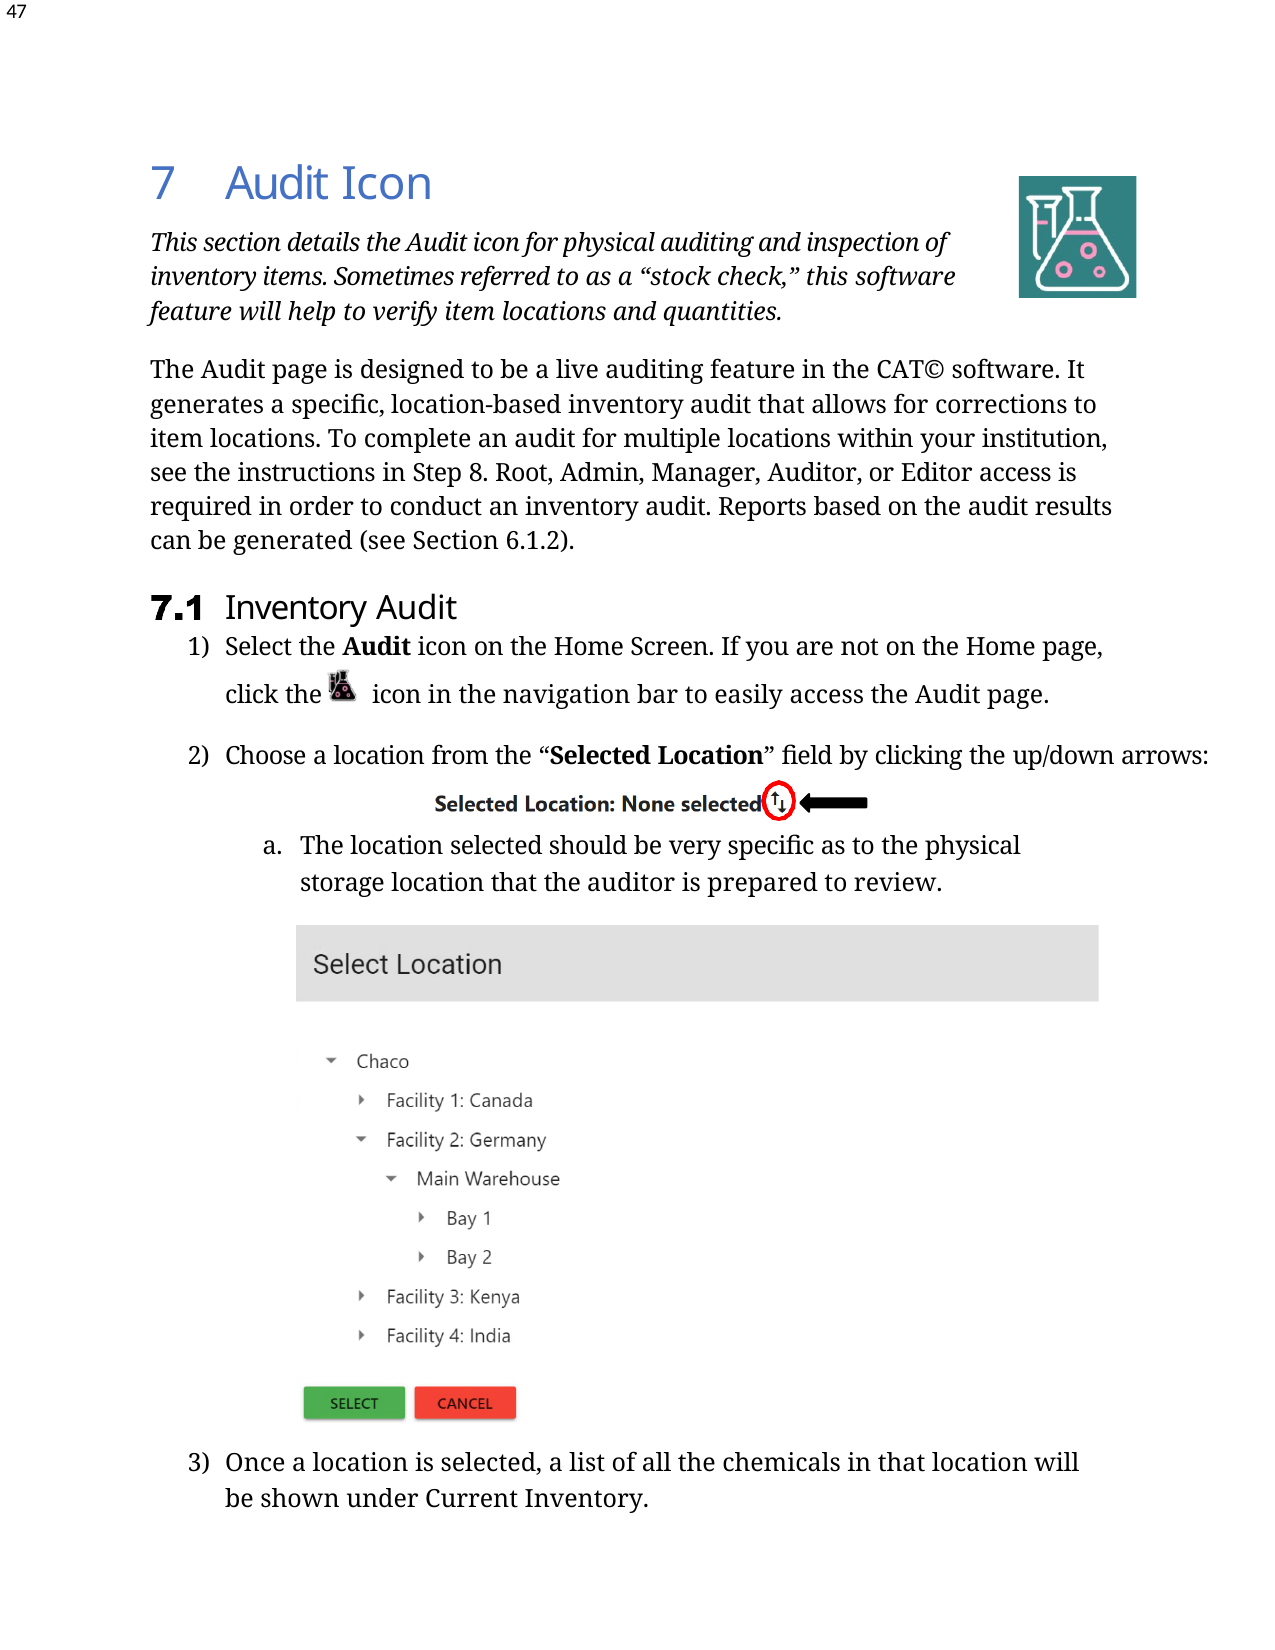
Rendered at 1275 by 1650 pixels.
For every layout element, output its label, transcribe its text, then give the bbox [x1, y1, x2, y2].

subtitle Inventory Audit [151, 582, 1210, 629]
list Select the Audit icon on the Home Screen. If you are not on the Home page, click the icon in the navigation bar to easily access the Audit page. [187, 629, 1108, 710]
picture [296, 925, 1099, 1423]
list The location selected should be very specific as to the physical storage location that the auditor is prepared to review. [262, 783, 1098, 898]
text The Audit page is designed to be a live auditing feature in the CAT© software. It generates a specific, location-based inventory audit that allows for corrections to item locations. To complete an audit for multiple locations within your institution, see the instructions in Step 8. Root, Admin, Manager, Auditor, or Editor access is required in order to conduct an inventory audit. Reports based on the audit results can be generated (see Section 6.1.2). [150, 352, 1116, 557]
list Choose a location from the “Selected Location” field by clicking the up/down arrows: [187, 738, 1210, 772]
picture [1018, 176, 1137, 298]
text This section details the Audit icon for physical auditing and inspection of inventory items. Sometimes referred to as a “stock check,” this software feature will help to verify item locations and quantities. [150, 225, 984, 327]
picture [435, 780, 796, 821]
picture [151, 595, 200, 620]
subtitle Audit Icon [150, 150, 1210, 212]
picture [322, 663, 365, 704]
